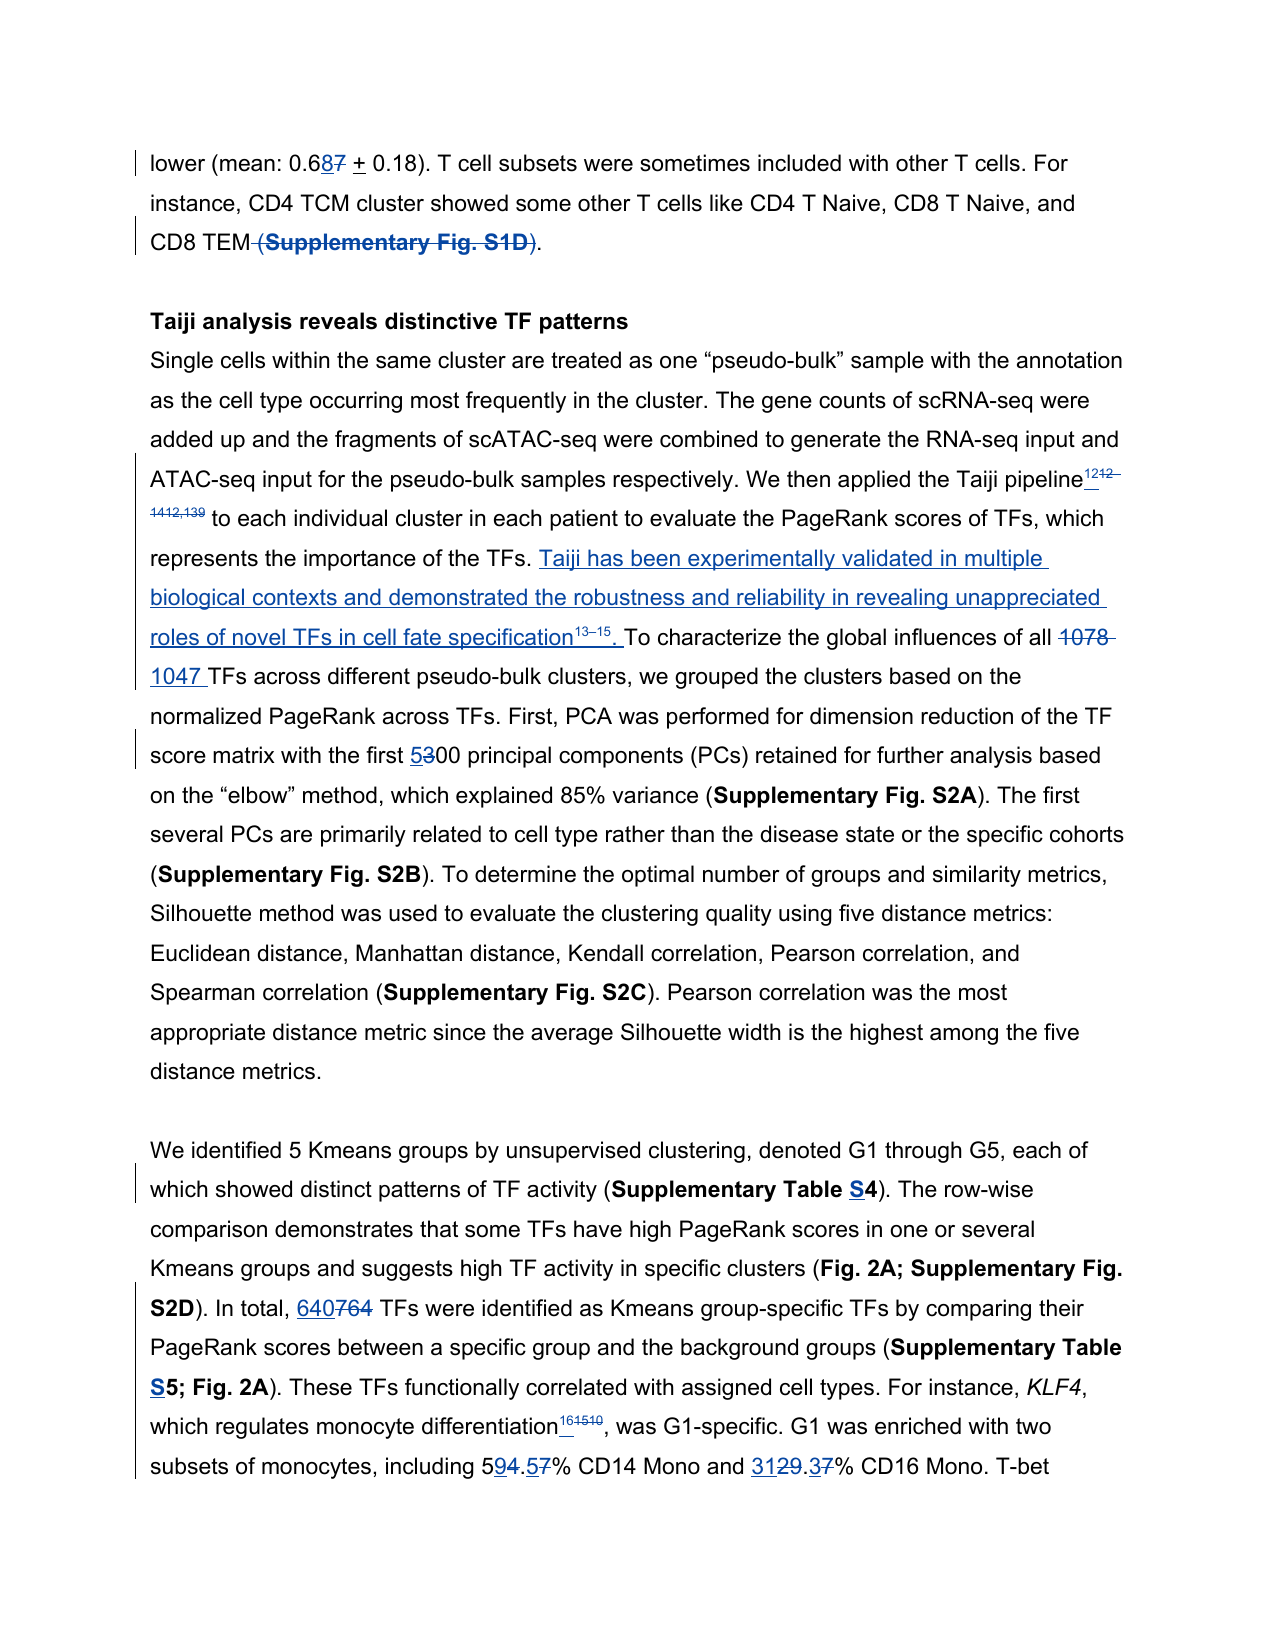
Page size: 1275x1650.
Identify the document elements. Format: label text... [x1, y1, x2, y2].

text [150, 1137, 1125, 1479]
text Single cells within the same cluster are treated as one “pseudo-bulk” sample with the annotation as the cell type occurring most frequently in the cluster. The gene counts of scRNA-seq were added up and the fragments of scATAC-seq were combined to generate the RNA-seq input and ATAC-seq input for the pseudo-bulk samples respectively. We then applied the Taiji pipeline to each individual cluster in each patient to evaluate the PageRank scores of TFs, which represents the importance of the TFs. To characterize the global influences of all TFs across different pseudo-bulk clusters, we grouped the clusters based on the normalized PageRank across TFs. First, PCA was performed for dimension reduction of the TF score matrix with the first 00 principal components (PCs) retained for further analysis based on the “elbow” method, which explained 85% variance (Supplementary Fig. S2A). The first several PCs are primarily related to cell type rather than the disease state or the specific cohorts (Supplementary Fig. S2B). To determine the optimal number of groups and similarity metrics, Silhouette method was used to evaluate the clustering quality using five distance metrics: Euclidean distance, Manhattan distance, Kendall correlation, Pearson correlation, and Spearman correlation (Supplementary Fig. S2C). Pearson correlation was the most appropriate distance metric since the average Silhouette width is the highest among the five distance metrics. [150, 347, 1125, 1084]
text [150, 150, 1125, 255]
subtitle Taiji analysis reveals distinctive TF patterns [150, 308, 1125, 334]
